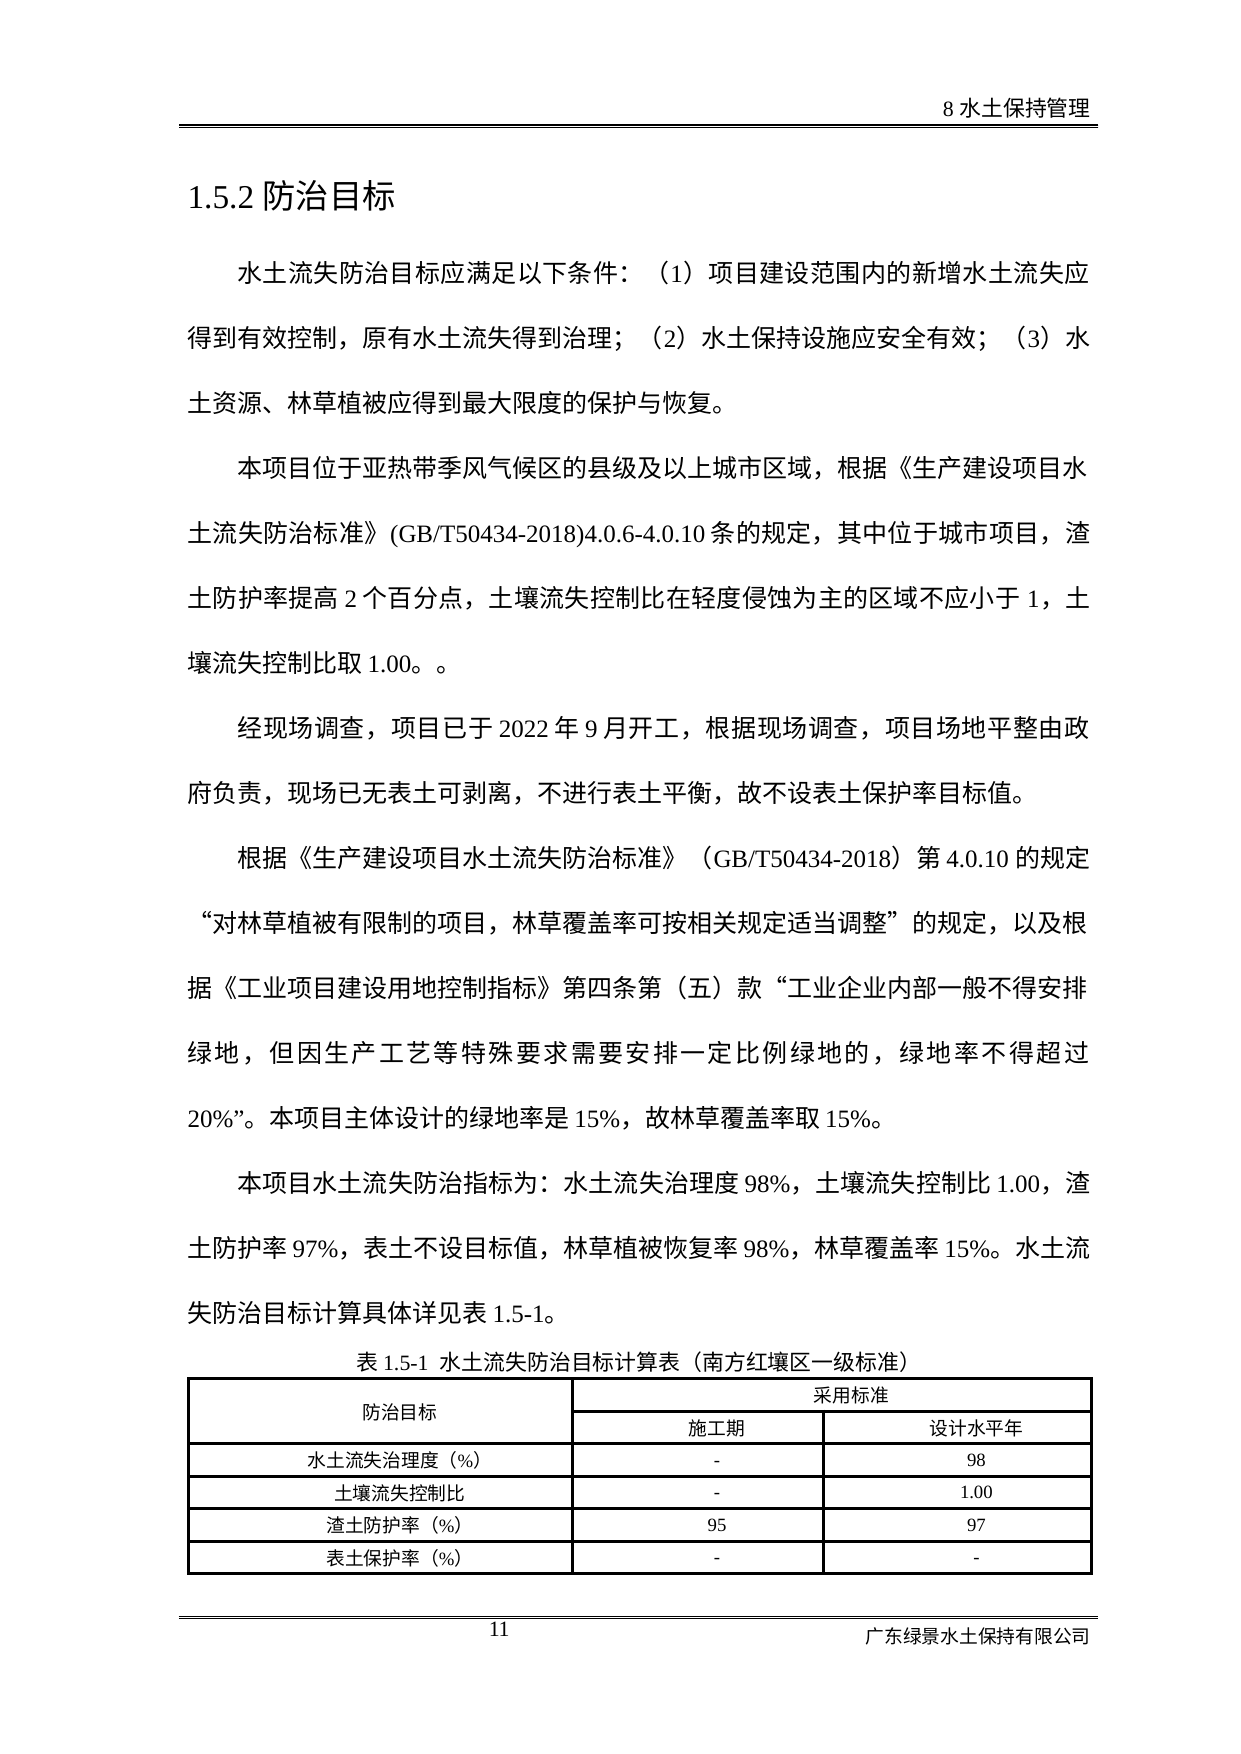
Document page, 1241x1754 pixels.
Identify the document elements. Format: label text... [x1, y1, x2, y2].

subtitle 1.5.2 防治目标 [187, 162, 1090, 227]
table_cell 渣土防护率（%） [190, 1510, 571, 1539]
table_cell 土壤流失控制比 [190, 1478, 571, 1507]
text 根据《生产建设项目水土流失防治标准》（GB/T50434-2018）第4.0.10 的规定“对林草植被有限制的项目，林草覆盖率可按相关规定适当调整”的规定，以及根据《工业项目建设用地控制指标》第四条第（五）款“工业企业内部一般不得安排绿地，但因生产工艺等特殊要求需要安排一定比例绿地的，绿地率不得超过20%”。本项目主体设计的绿地率是15%，故林草覆盖率取15%。 [187, 824, 1090, 1149]
table_cell 97 [825, 1510, 1090, 1539]
table_header 采用标准 [574, 1380, 1090, 1409]
table_header 防治目标 [190, 1380, 571, 1442]
text 经现场调查，项目已于2022年9月开工，根据现场调查，项目场地平整由政府负责，现场已无表土可剥离，不进行表土平衡，故不设表土保护率目标值。 [187, 694, 1090, 824]
table_cell - [574, 1478, 822, 1507]
text 表1.5-1 水土流失防治目标计算表（南方红壤区一级标准） [187, 1344, 1090, 1377]
table_cell 施工期 [574, 1413, 822, 1442]
table_cell 表土保护率（%） [190, 1543, 571, 1572]
table_cell - [574, 1543, 822, 1572]
table_cell 1.00 [825, 1478, 1090, 1507]
text 本项目位于亚热带季风气候区的县级及以上城市区域，根据《生产建设项目水土流失防治标准》(GB/T50434-2018)4.0.6-4.0.10条的规定，其中位于城市项目，渣土防护率提高2个百分点，土壤流失控制比在轻度侵蚀为主的区域不应小于1，土壤流失控制比取1.00。。 [187, 434, 1090, 694]
table_cell 95 [574, 1510, 822, 1539]
table_cell 水土流失治理度（%） [190, 1445, 571, 1474]
table_cell 98 [825, 1445, 1090, 1474]
text 本项目水土流失防治指标为：水土流失治理度98%，土壤流失控制比1.00，渣土防护率97%，表土不设目标值，林草植被恢复率98%，林草覆盖率15%。水土流失防治目标计算具体详见表1.5-1。 [187, 1149, 1090, 1344]
table_cell - [825, 1543, 1090, 1572]
text 水土流失防治目标应满足以下条件：（1）项目建设范围内的新增水土流失应得到有效控制，原有水土流失得到治理；（2）水土保持设施应安全有效；（3）水土资源、林草植被应得到最大限度的保护与恢复。 [187, 239, 1090, 434]
table_cell 设计水平年 [825, 1413, 1090, 1442]
table_cell - [574, 1445, 822, 1474]
